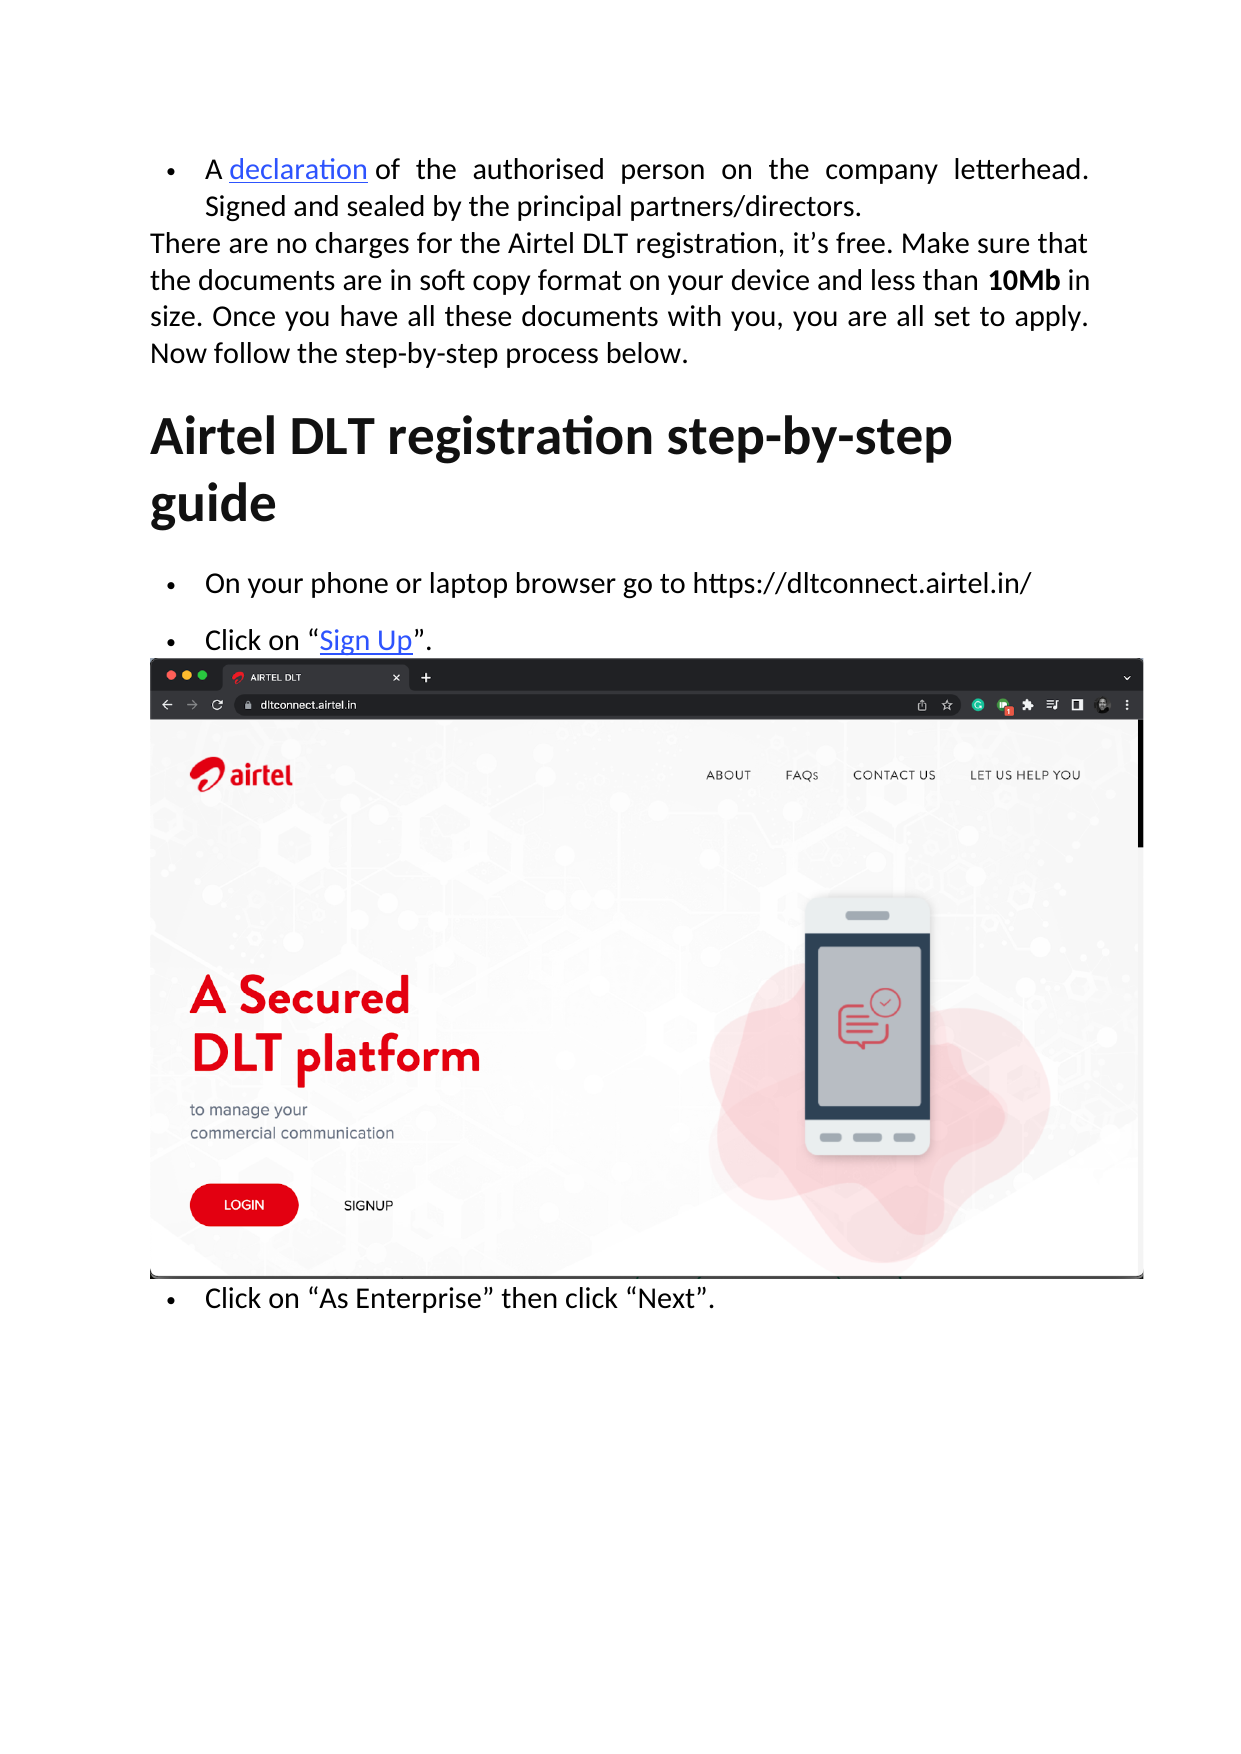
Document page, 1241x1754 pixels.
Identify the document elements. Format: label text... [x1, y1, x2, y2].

list Click on “As Enterprise” then click “Next”. [167, 1279, 1090, 1316]
list Click on “Sign Up”. [167, 621, 1090, 658]
text There are no charges for the Airtel DLT registration, it’s free. Make sure that the documents are in soft copy format on your device and less than 10Mb in size. Once you have all these documents with you, you are all set to apply. Now follow the step-by-step process below. [150, 224, 1090, 371]
picture [150, 658, 1144, 1279]
list A declaration of the authorised person on the company letterhead. Signed and sealed by the principal partners/directors. [167, 150, 1090, 224]
list On your phone or laptop browser go to https://dltconnect.airtel.in/ [167, 564, 1090, 601]
text Airtel DLT registration step-by-step guide [150, 400, 1090, 535]
